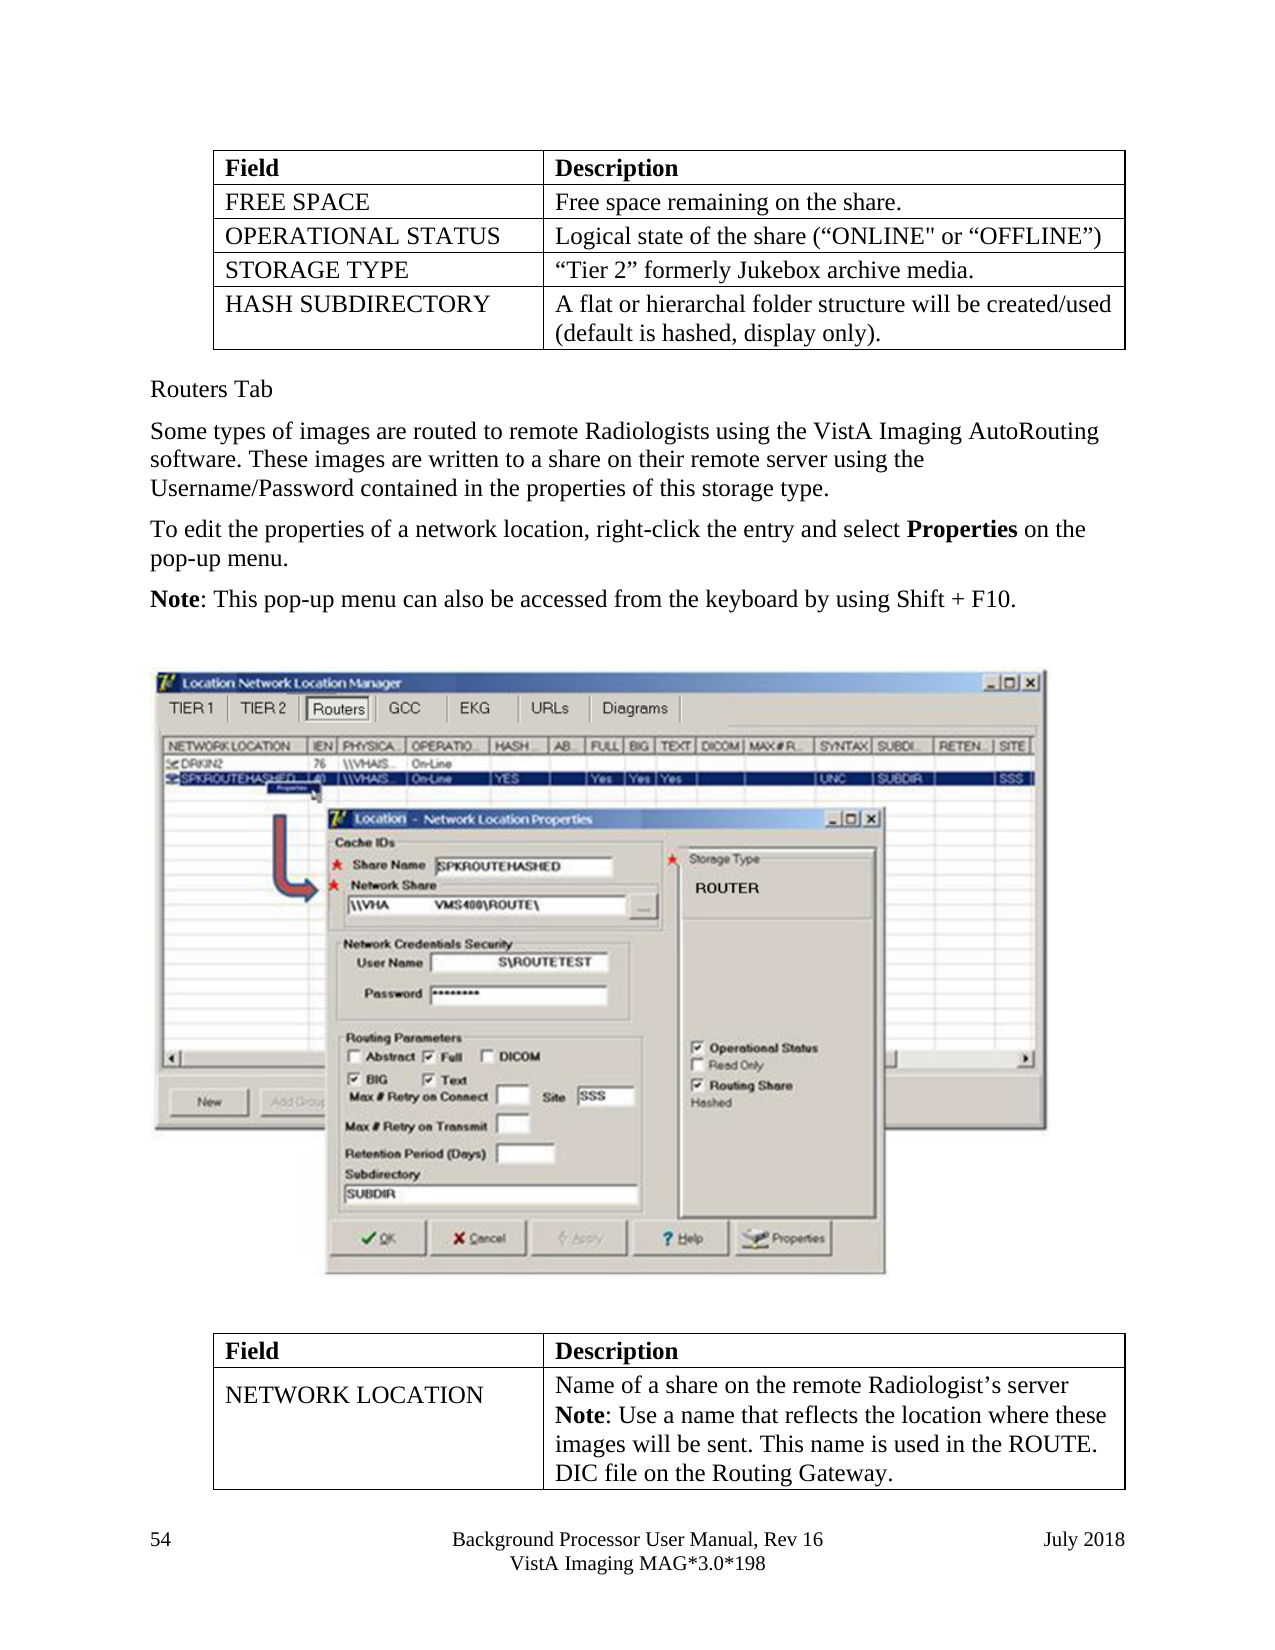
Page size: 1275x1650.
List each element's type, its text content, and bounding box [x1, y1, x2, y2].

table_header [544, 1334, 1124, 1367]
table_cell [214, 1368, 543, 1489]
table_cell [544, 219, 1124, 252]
subtitle Routers Tab [150, 374, 1125, 403]
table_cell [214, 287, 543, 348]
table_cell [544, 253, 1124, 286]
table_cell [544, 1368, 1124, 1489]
picture [150, 667, 1050, 1279]
text To edit the properties of a network location, right-click the entry and select Properties on the pop-up menu. [150, 514, 1125, 572]
text Note: This pop-up menu can also be accessed from the keyboard by using Shift + F10. [150, 584, 1125, 613]
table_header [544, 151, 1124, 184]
text Some types of images are routed to remote Radiologists using the VistA Imaging AutoRouting software. These images are written to a share on their remote server using the Username/Password contained in the properties of this storage type. [150, 416, 1125, 502]
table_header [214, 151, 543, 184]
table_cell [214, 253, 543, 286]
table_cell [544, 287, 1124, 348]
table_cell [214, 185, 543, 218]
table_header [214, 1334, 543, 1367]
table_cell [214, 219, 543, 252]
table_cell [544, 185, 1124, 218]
